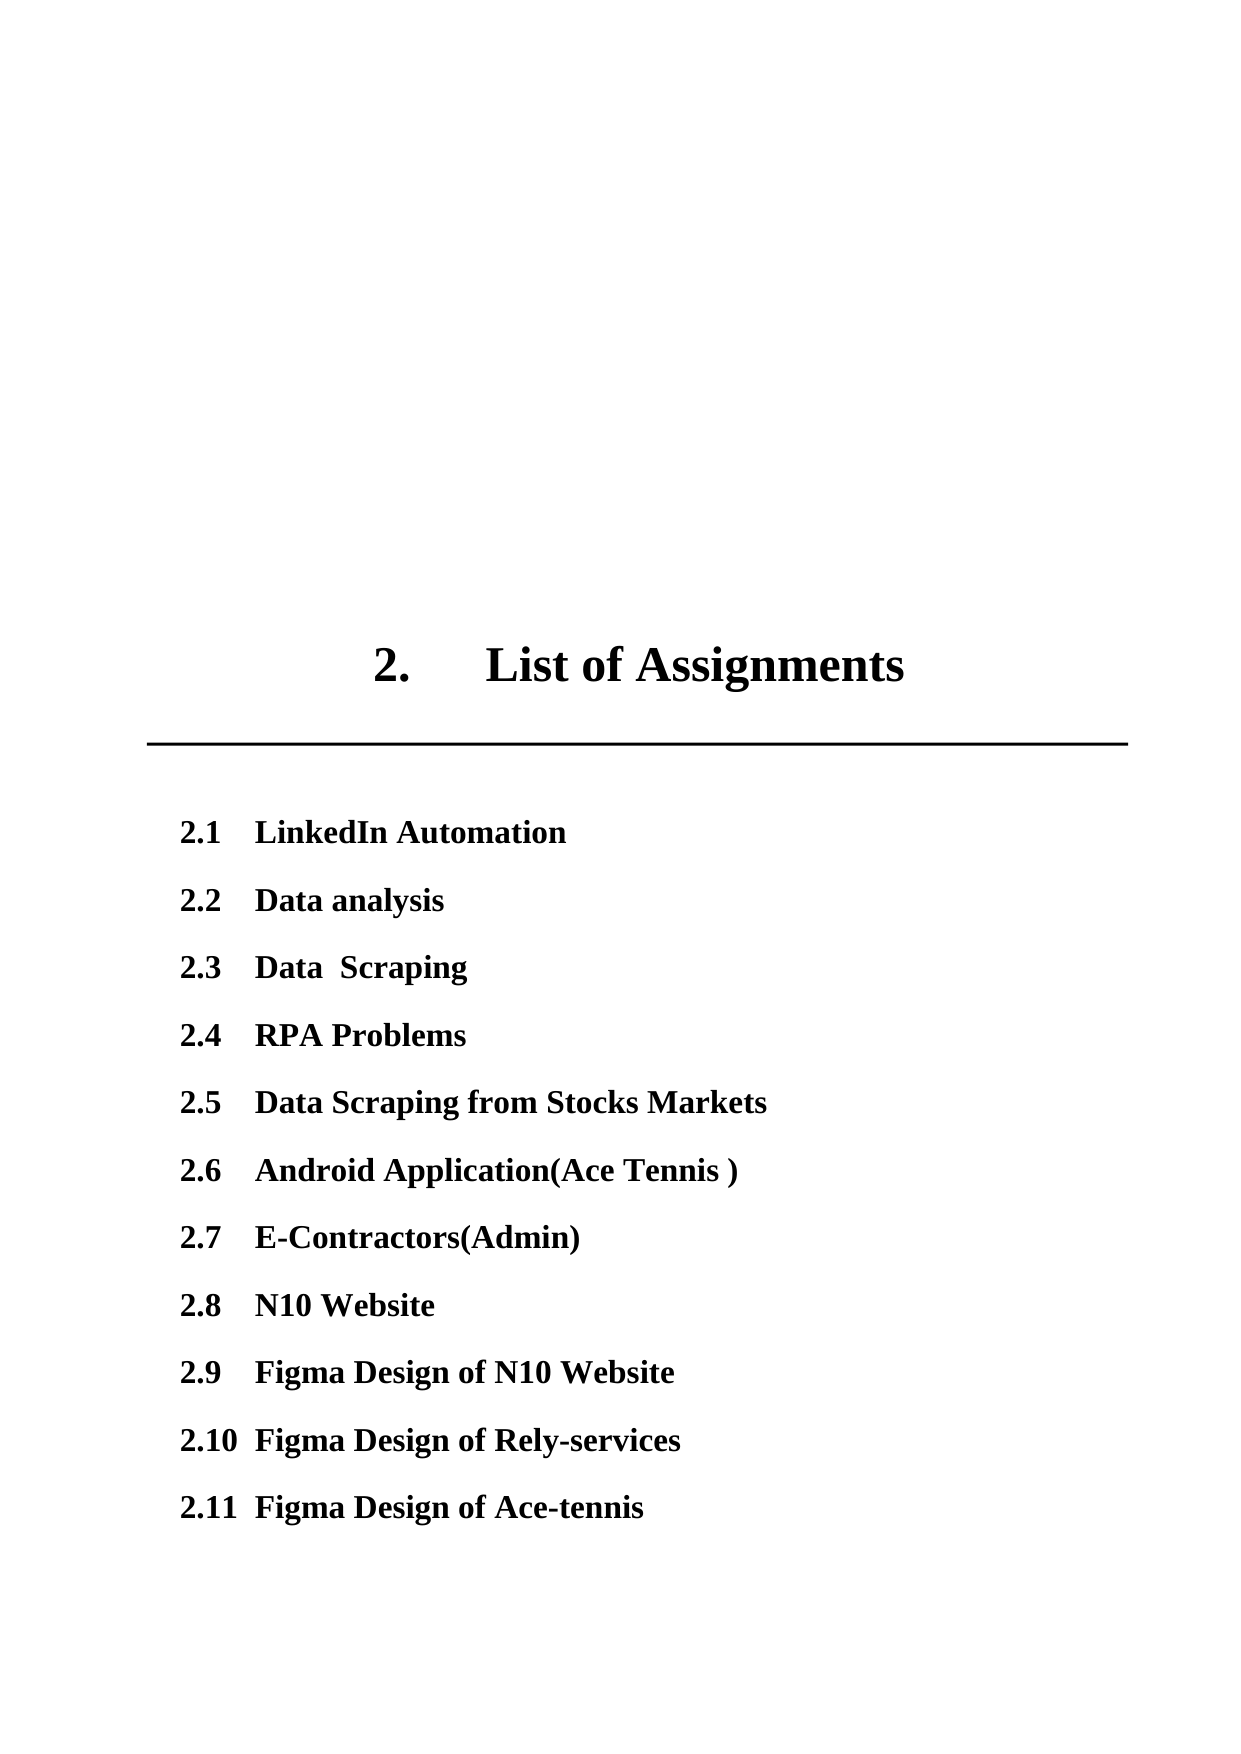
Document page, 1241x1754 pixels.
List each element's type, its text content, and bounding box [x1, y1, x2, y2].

subtitle Figma Design of N10 Website [179, 1352, 1090, 1391]
subtitle Figma Design of Rely-services [179, 1420, 1090, 1458]
subtitle Figma Design of Ace-tennis [179, 1487, 1090, 1526]
subtitle Android Application(Ace Tennis ) [179, 1150, 1090, 1188]
subtitle Data Scraping [179, 947, 1090, 986]
list List of Assignments [187, 635, 1090, 692]
subtitle Data analysis [179, 880, 1090, 918]
subtitle LinkedIn Automation [179, 812, 1090, 851]
subtitle N10 Website [179, 1285, 1090, 1323]
subtitle Data Scraping from Stocks Markets [179, 1082, 1090, 1121]
subtitle RPA Problems [179, 1015, 1090, 1053]
subtitle E-Contractors(Admin) [179, 1217, 1090, 1256]
